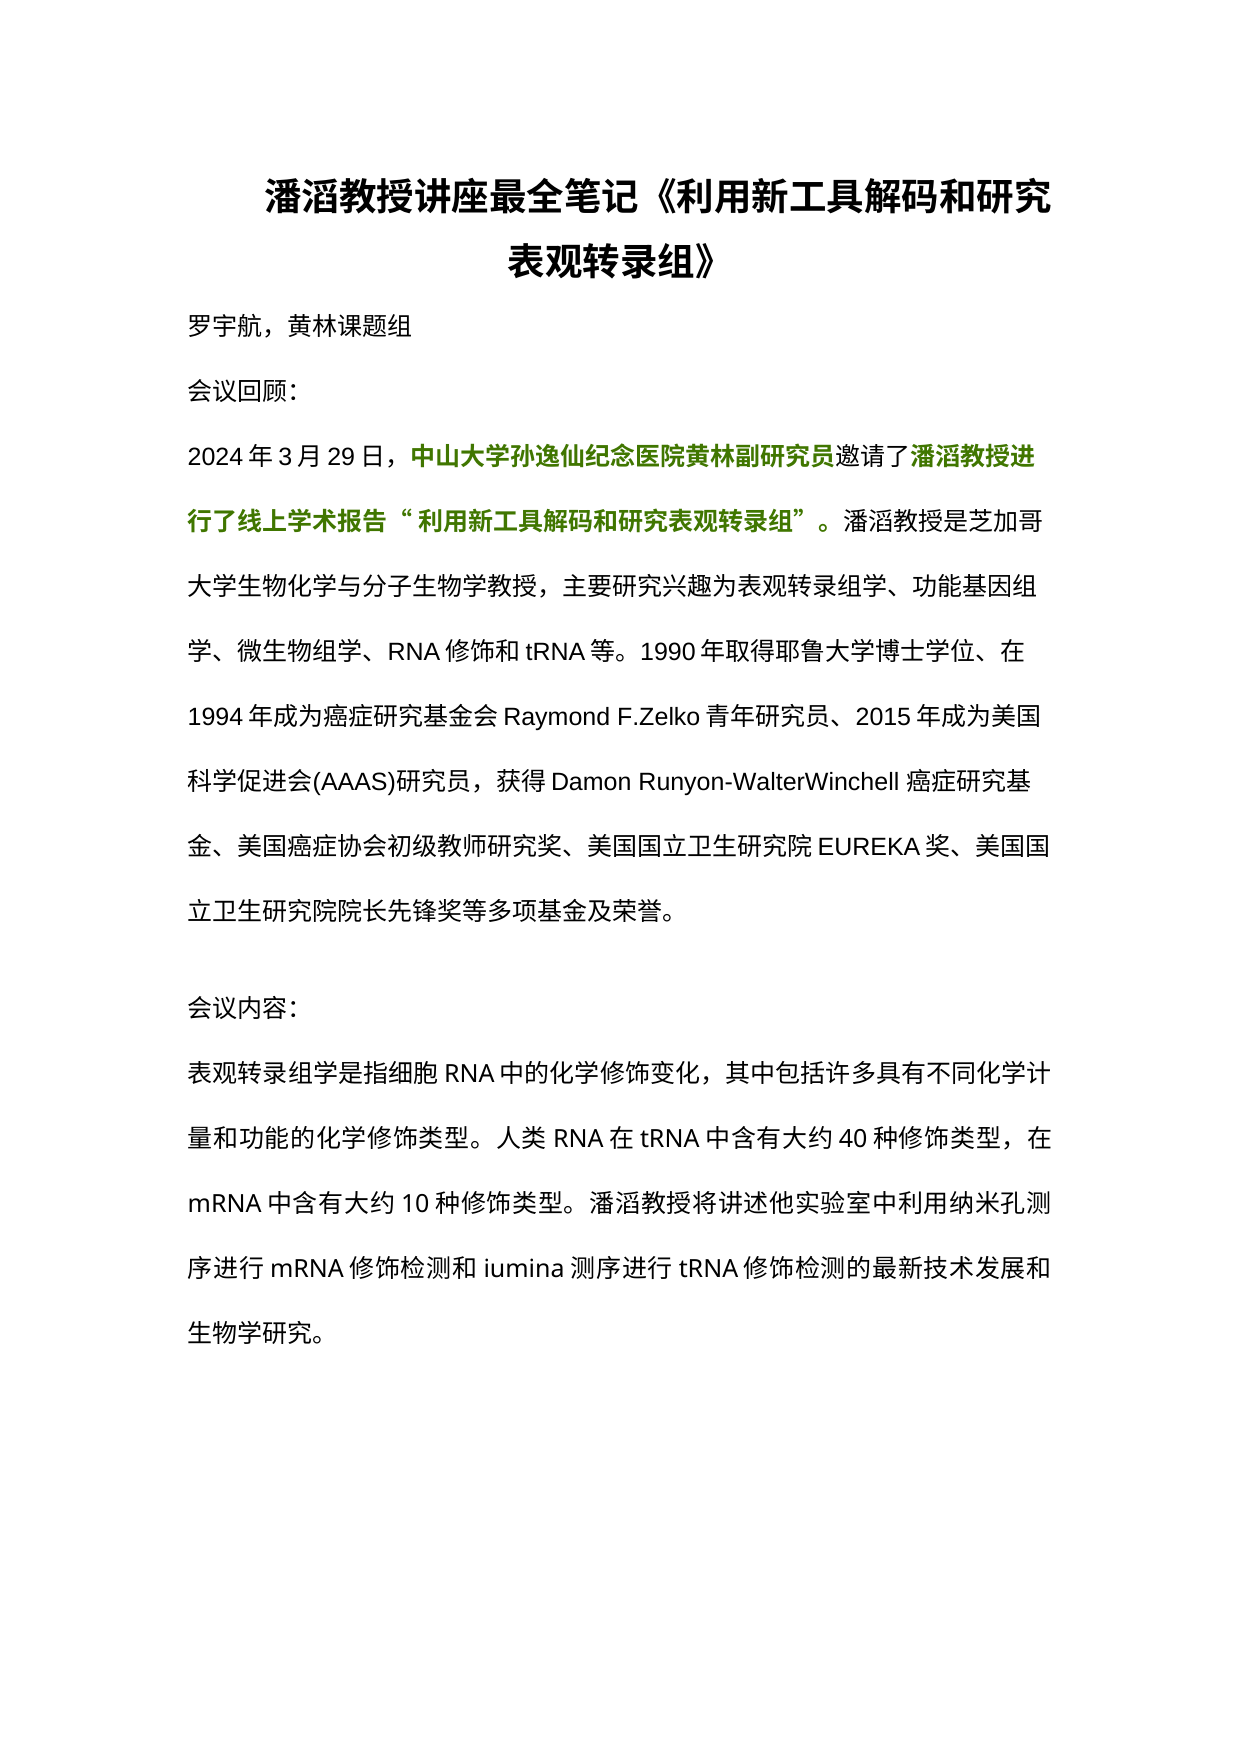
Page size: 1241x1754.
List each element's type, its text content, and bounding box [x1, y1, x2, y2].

text 2024年3月29日，中山大学孙逸仙纪念医院黄林副研究员邀请了潘滔教授进行了线上学术报告“ 利用新工具解码和研究表观转录组”。潘滔教授是芝加哥大学生物化学与分子生物学教授，主要研究兴趣为表观转录组学、功能基因组学、微生物组学、RNA修饰和tRNA等。1990年取得耶鲁大学博士学位、在1994年成为癌症研究基金会Raymond F.Zelko青年研究员、2015年成为美国科学促进会(AAAS)研究员，获得Damon Runyon-WalterWinchell 癌症研究基金、美国癌症协会初级教师研究奖、美国国立卫生研究院EUREKA奖、美国国立卫生研究院院长先锋奖等多项基金及荣誉。 [187, 422, 1053, 942]
text 潘滔教授讲座最全笔记《利用新工具解码和研究表观转录组》 [187, 162, 1053, 292]
text 会议内容： [187, 974, 1053, 1039]
text 罗宇航，黄林课题组 [187, 292, 1053, 357]
text 会议回顾： [187, 357, 1053, 422]
text 表观转录组学是指细胞RNA中的化学修饰变化，其中包括许多具有不同化学计量和功能的化学修饰类型。人类RNA在tRNA中含有大约40种修饰类型，在mRNA中含有大约10种修饰类型。潘滔教授将讲述他实验室中利用纳米孔测序进行mRNA修饰检测和iumina测序进行tRNA修饰检测的最新技术发展和生物学研究。 [187, 1039, 1053, 1364]
